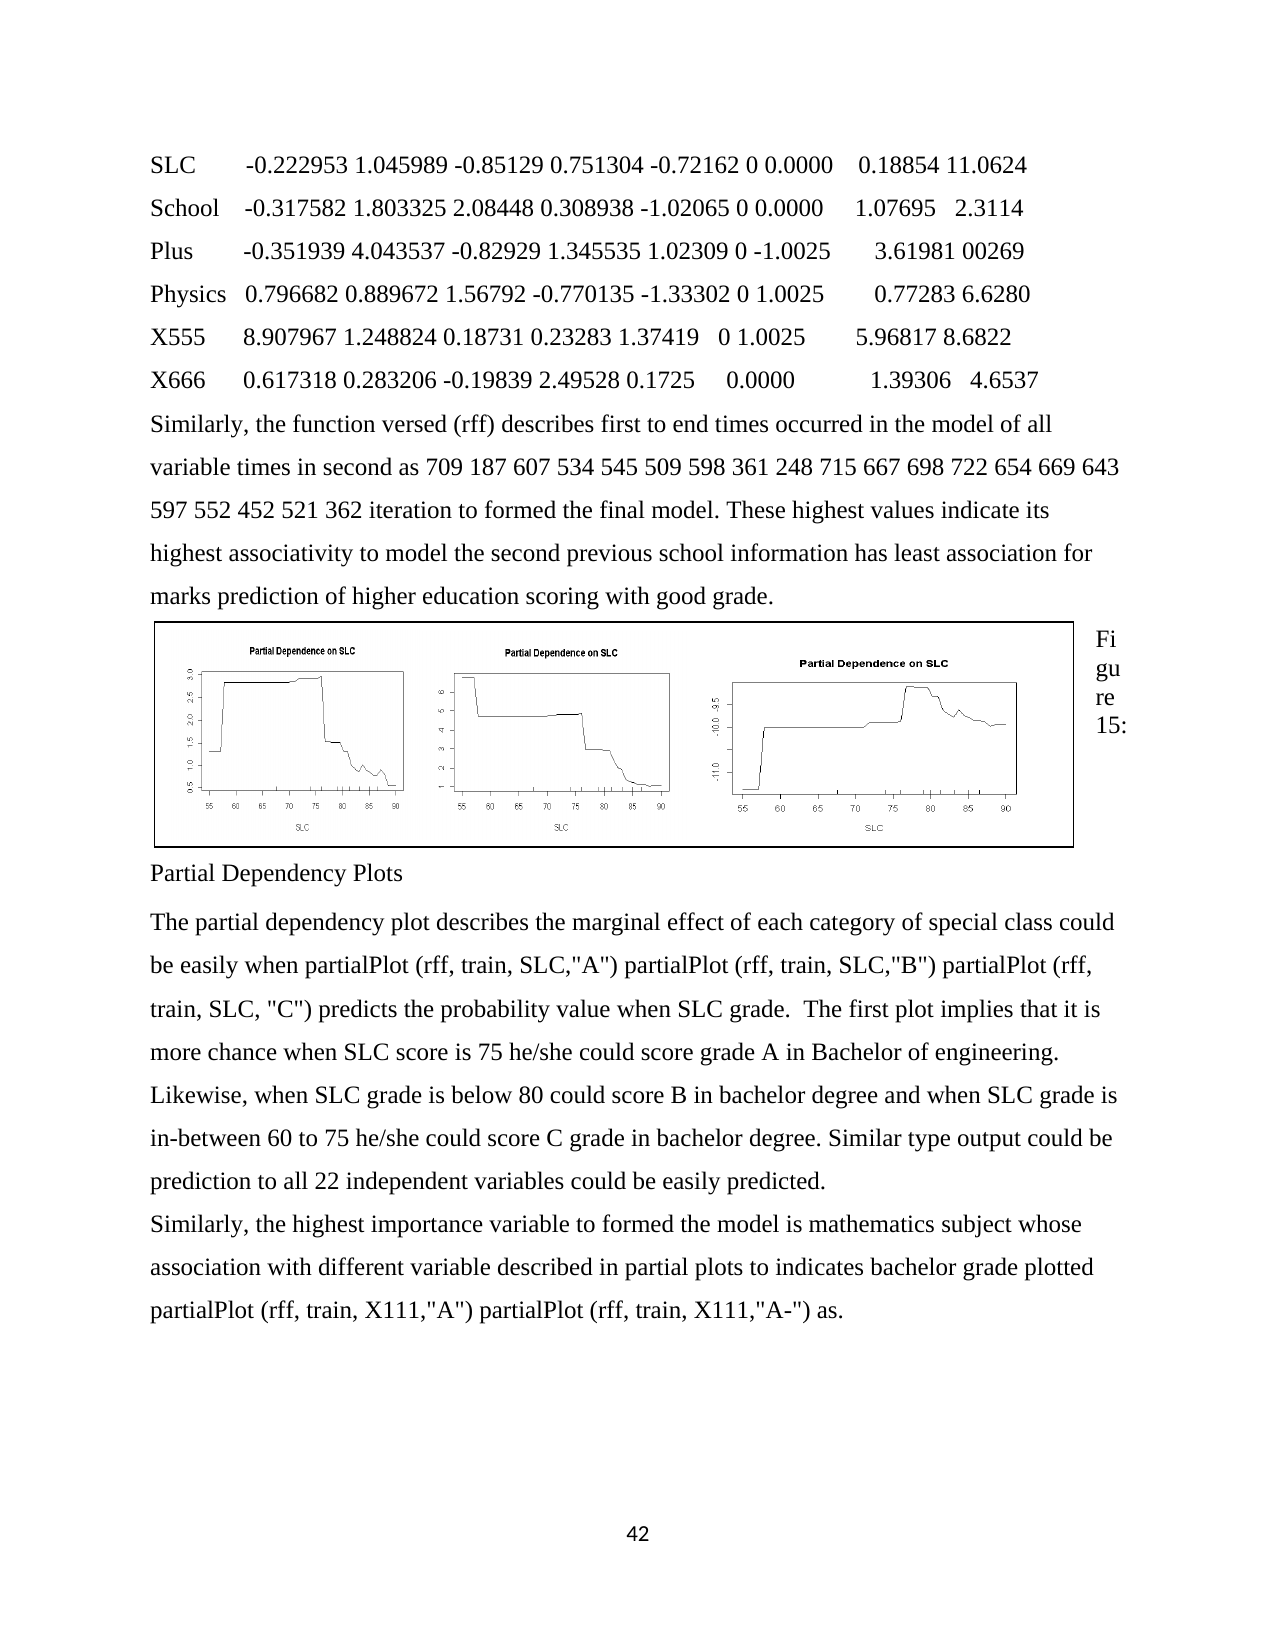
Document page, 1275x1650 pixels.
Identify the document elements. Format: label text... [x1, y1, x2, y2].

text The partial dependency plot describes the marginal effect of each category of special class could be easily when partialPlot (rff, train, SLC,"A") partialPlot (rff, train, SLC,"B") partialPlot (rff, train, SLC, "C") predicts the probability value when SLC grade. The first plot implies that it is more chance when SLC score is 75 he/she could score grade A in Bachelor of engineering. Likewise, when SLC grade is below 80 could score B in bachelor degree and when SLC grade is in-between 60 to 75 he/she could score C grade in bachelor degree. Similar type output could be prediction to all 22 independent variables could be easily predicted. [150, 907, 1125, 1195]
picture [169, 629, 1040, 840]
text X666 0.617318 0.283206 -0.19839 2.49528 0.1725 0.0000 1.39306 4.6537 [150, 366, 1125, 394]
text Similarly, the highest importance variable to formed the model is mathematics subject whose association with different variable described in partial plots to indicates bachelor grade plotted partialPlot (rff, train, X111,"A") partialPlot (rff, train, X111,"A-") as. [150, 1209, 1125, 1324]
text Similarly, the function versed (rff) describes first to end times occurred in the model of all variable times in second as 709 187 607 534 545 509 598 361 248 715 667 698 722 654 669 643 597 552 452 521 362 iteration to formed the final model. These highest values indicate its highest associativity to model the second previous school information has least association for marks prediction of higher education scoring with good grade. [150, 409, 1125, 610]
text SLC -0.222953 1.045989 -0.85129 0.751304 -0.72162 0 0.0000 0.18854 11.0624 [150, 150, 1125, 179]
text School -0.317582 1.803325 2.08448 0.308938 -1.02065 0 0.0000 1.07695 2.3114 [150, 193, 1125, 222]
text Plus -0.351939 4.043537 -0.82929 1.345535 1.02309 0 -1.0025 3.61981 00269 [150, 236, 1125, 265]
text X555 8.907967 1.248824 0.18731 0.23283 1.37419 0 1.0025 5.96817 8.6822 [150, 322, 1125, 351]
text Physics 0.796682 0.889672 1.56792 -0.770135 -1.33302 0 1.0025 0.77283 6.6280 [150, 279, 1125, 308]
